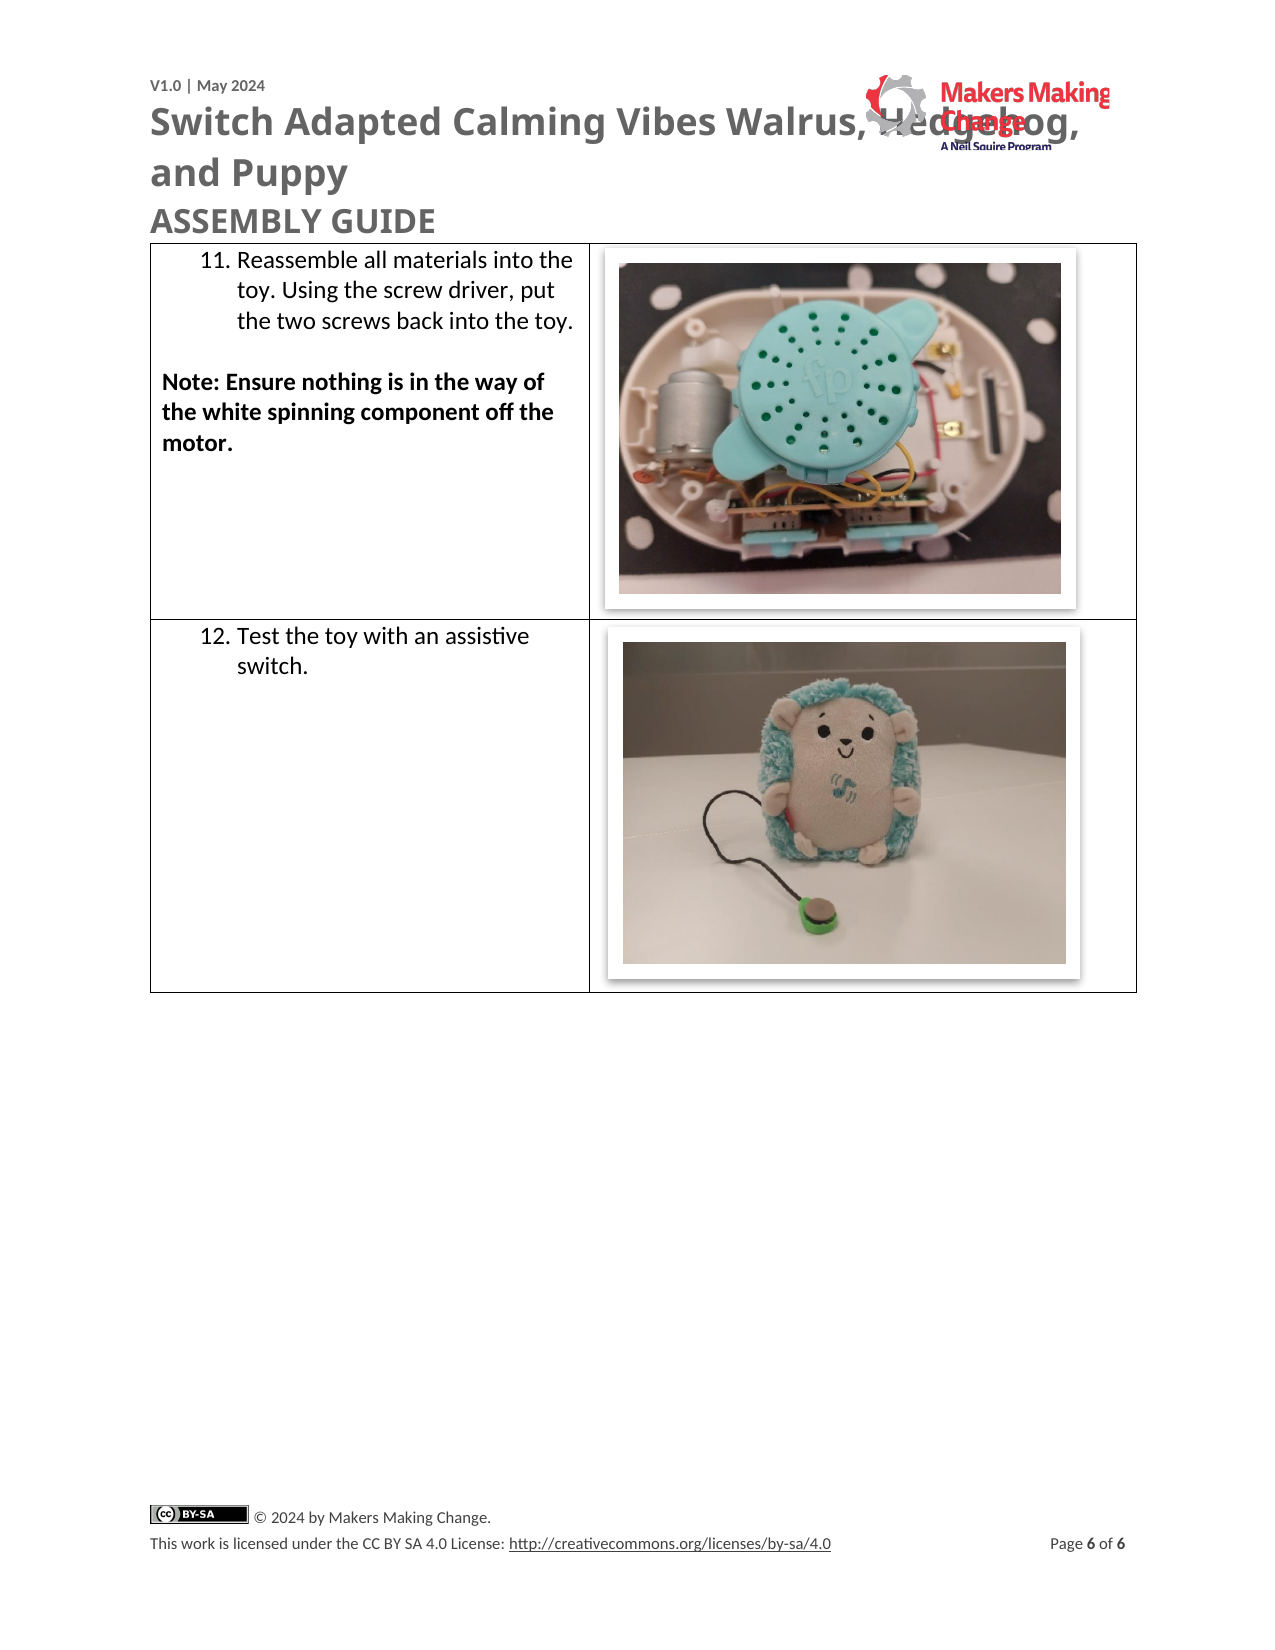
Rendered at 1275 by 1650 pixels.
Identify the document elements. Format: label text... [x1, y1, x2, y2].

picture [150, 1505, 249, 1524]
picture [865, 75, 1110, 151]
table_cell [590, 244, 1136, 619]
picture [623, 642, 1066, 964]
table_cell [590, 620, 1136, 992]
table_cell Reassemble all materials into the toy. Using the screw driver, put the two screws back into the toy. Note: Ensure nothing is in the way of the white spinning component off the motor. [151, 244, 589, 619]
picture [619, 263, 1061, 594]
table_cell Test the toy with an assistive switch. [151, 620, 589, 992]
